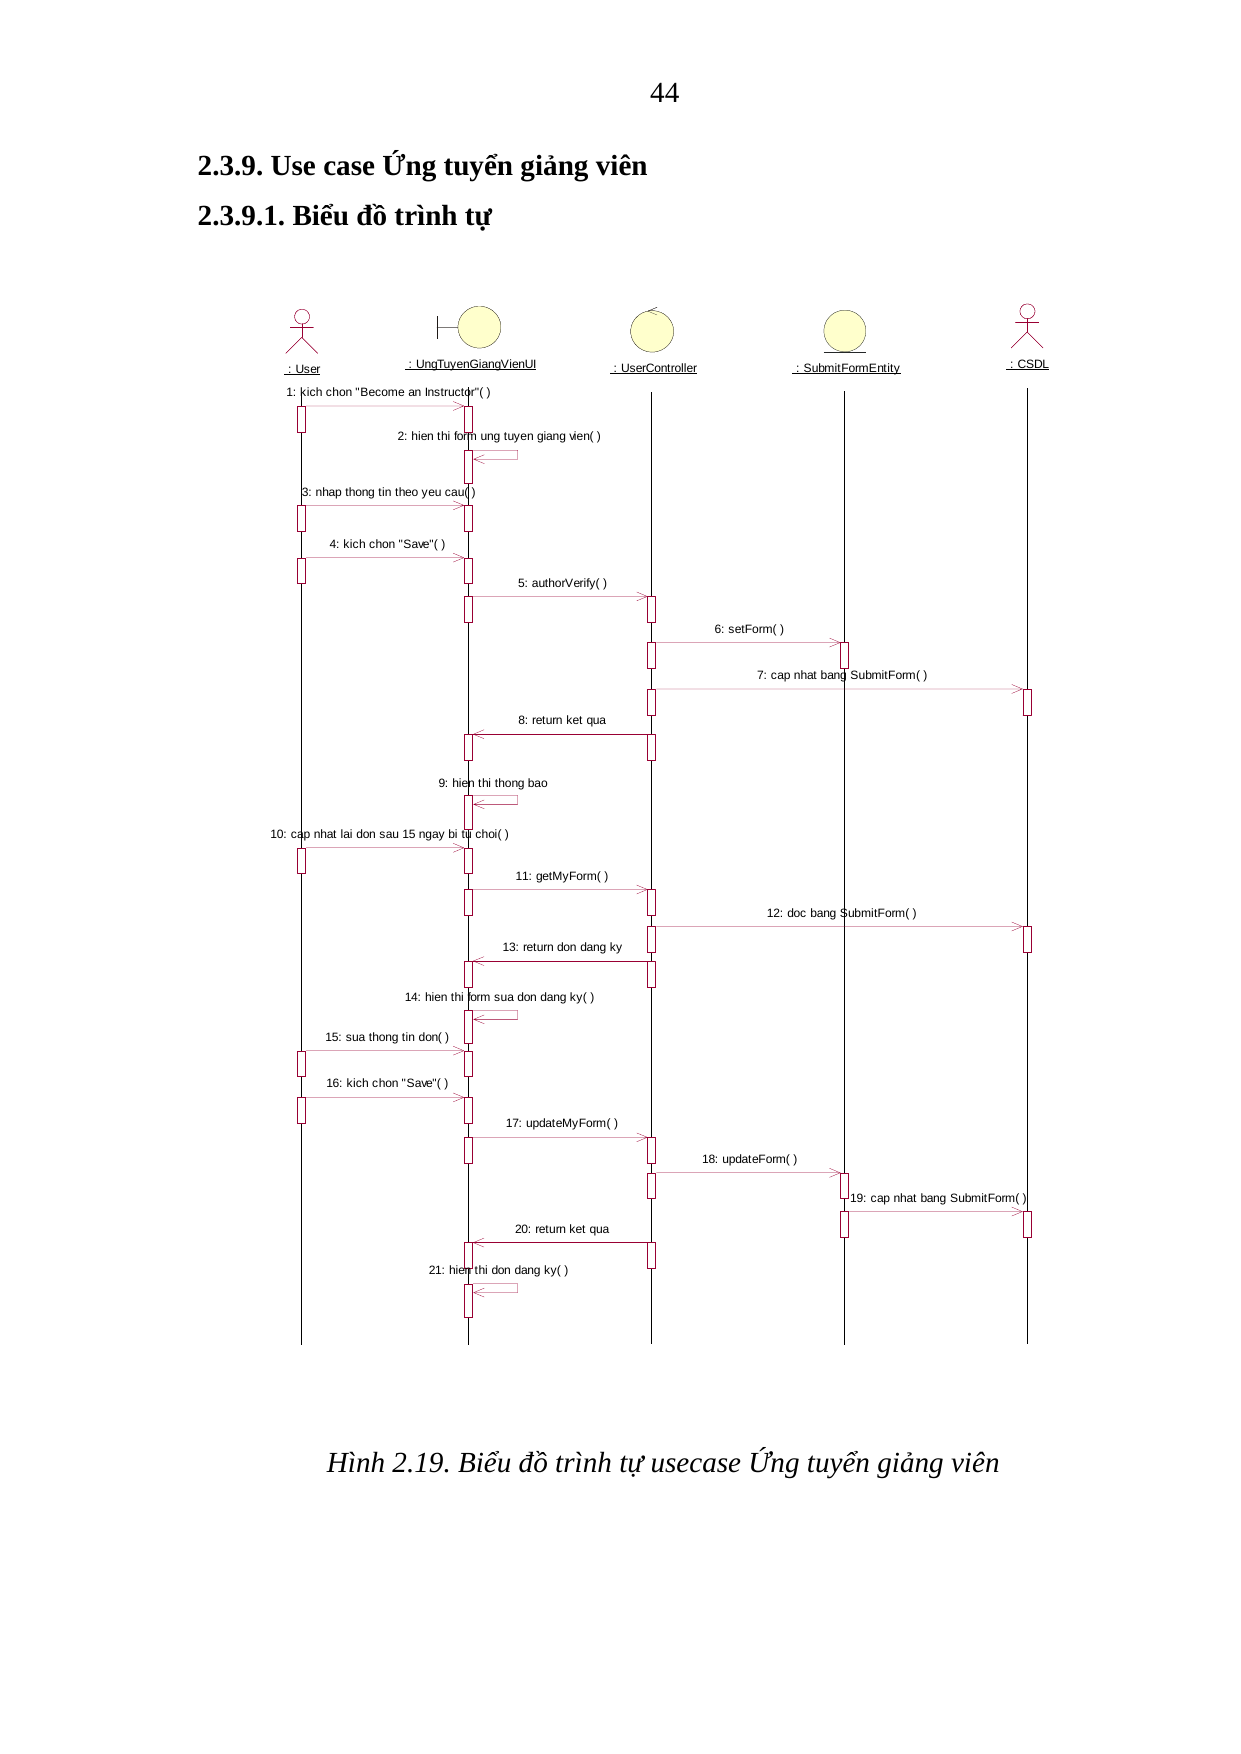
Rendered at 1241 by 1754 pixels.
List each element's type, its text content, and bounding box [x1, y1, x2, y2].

subtitle 2.3.9.1. Biểu đồ trình tự [197, 198, 1122, 232]
text Hình 2.19. Biểu đồ trình tự usecase Ứng tuyển giảng viên [207, 1445, 1122, 1478]
subtitle 2.3.9. Use case Ứng tuyển giảng viên [197, 148, 1122, 181]
